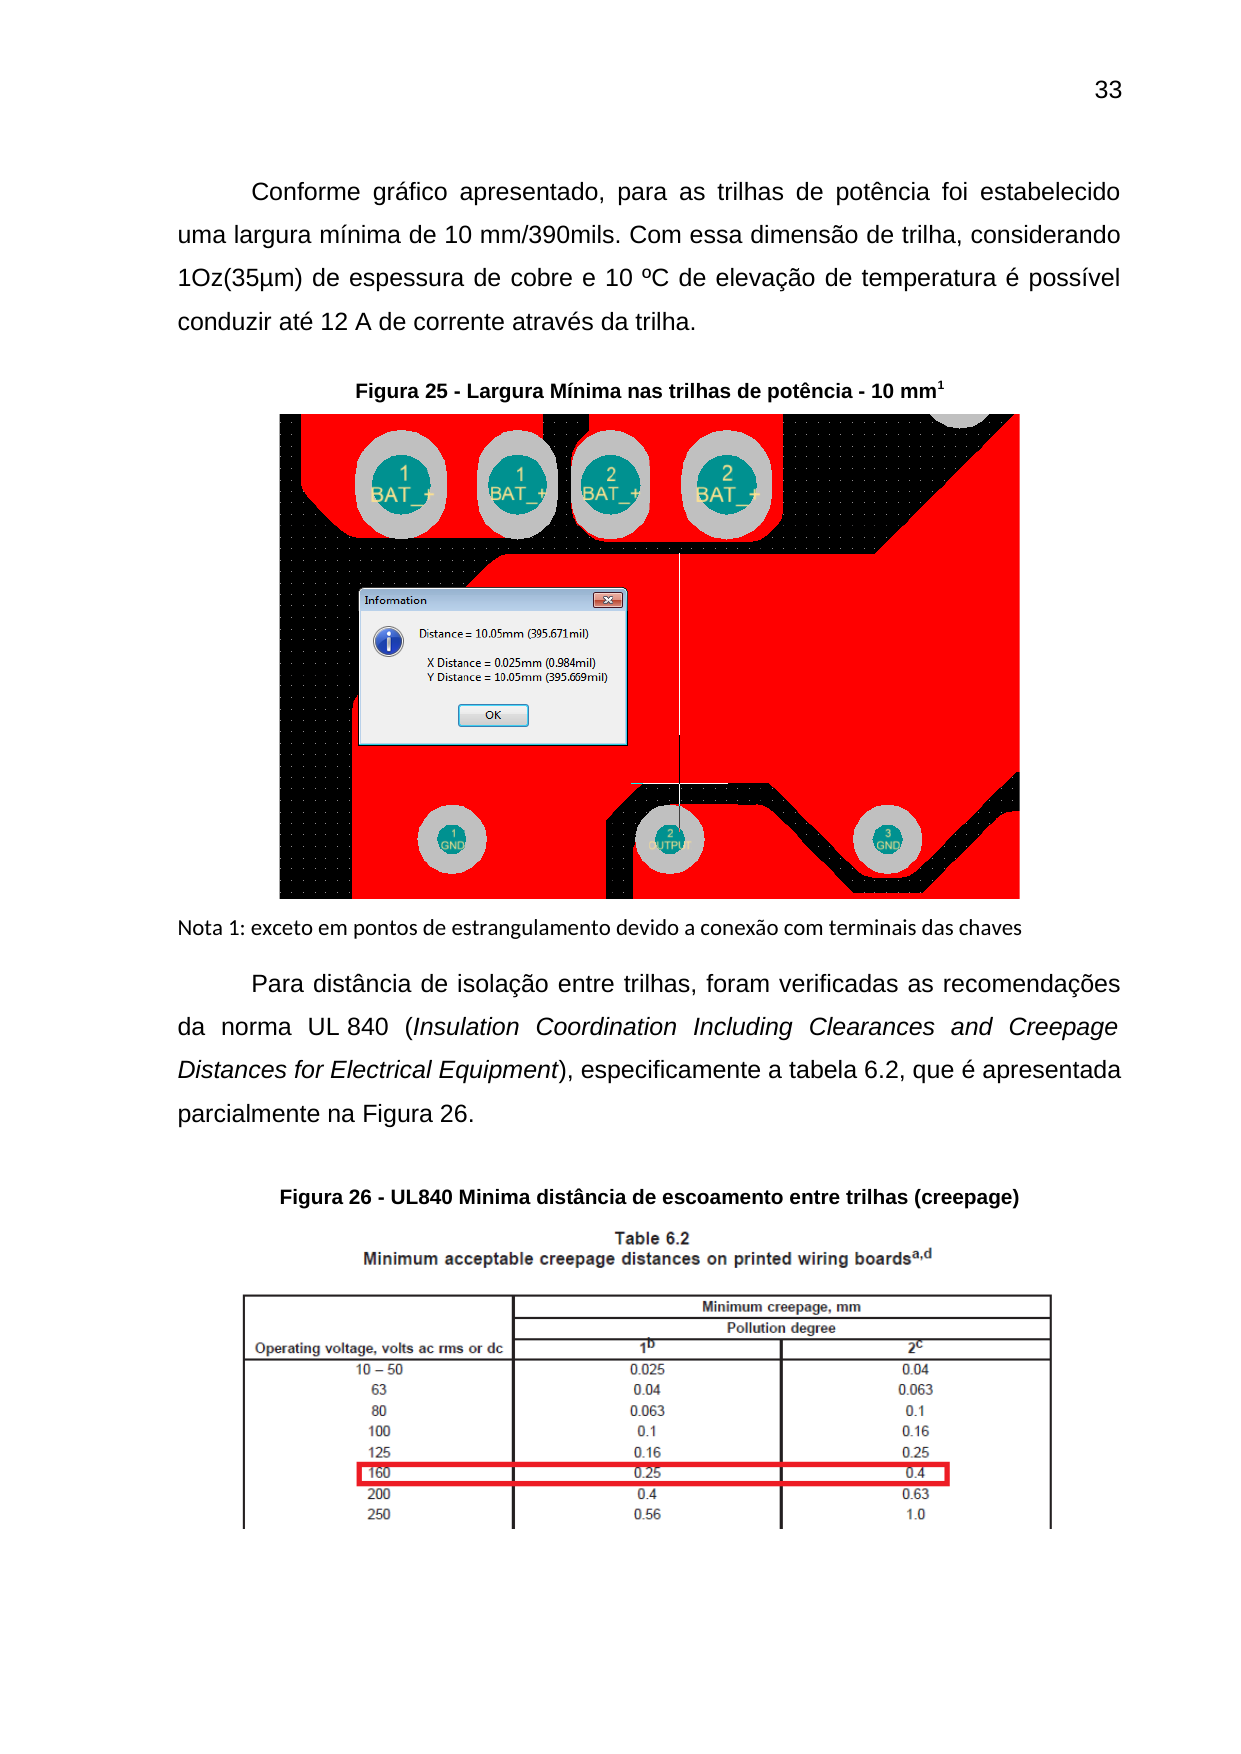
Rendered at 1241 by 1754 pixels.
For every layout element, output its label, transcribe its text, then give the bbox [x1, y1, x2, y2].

text Conforme gráfico apresentado, para as trilhas de potência foi estabelecido uma largura mínima de 10 mm/390mils. Com essa dimensão de trilha, considerando 1Oz(35µm) de espessura de cobre e 10 ºC de elevação de temperatura é possível conduzir até 12 A de corrente através da trilha. [177, 177, 1122, 335]
text Para distância de isolação entre trilhas, foram verificadas as recomendações da norma UL 840 (Insulation Coordination Including Clearances and Creepage Distances for Electrical Equipment), especificamente a tabela 6.2, que é apresentada parcialmente na Figura 26. [177, 969, 1122, 1127]
picture [228, 1220, 1071, 1529]
picture [279, 414, 1020, 899]
text Nota 1: exceto em pontos de estrangulamento devido a conexão com terminais das chaves [177, 913, 1122, 941]
